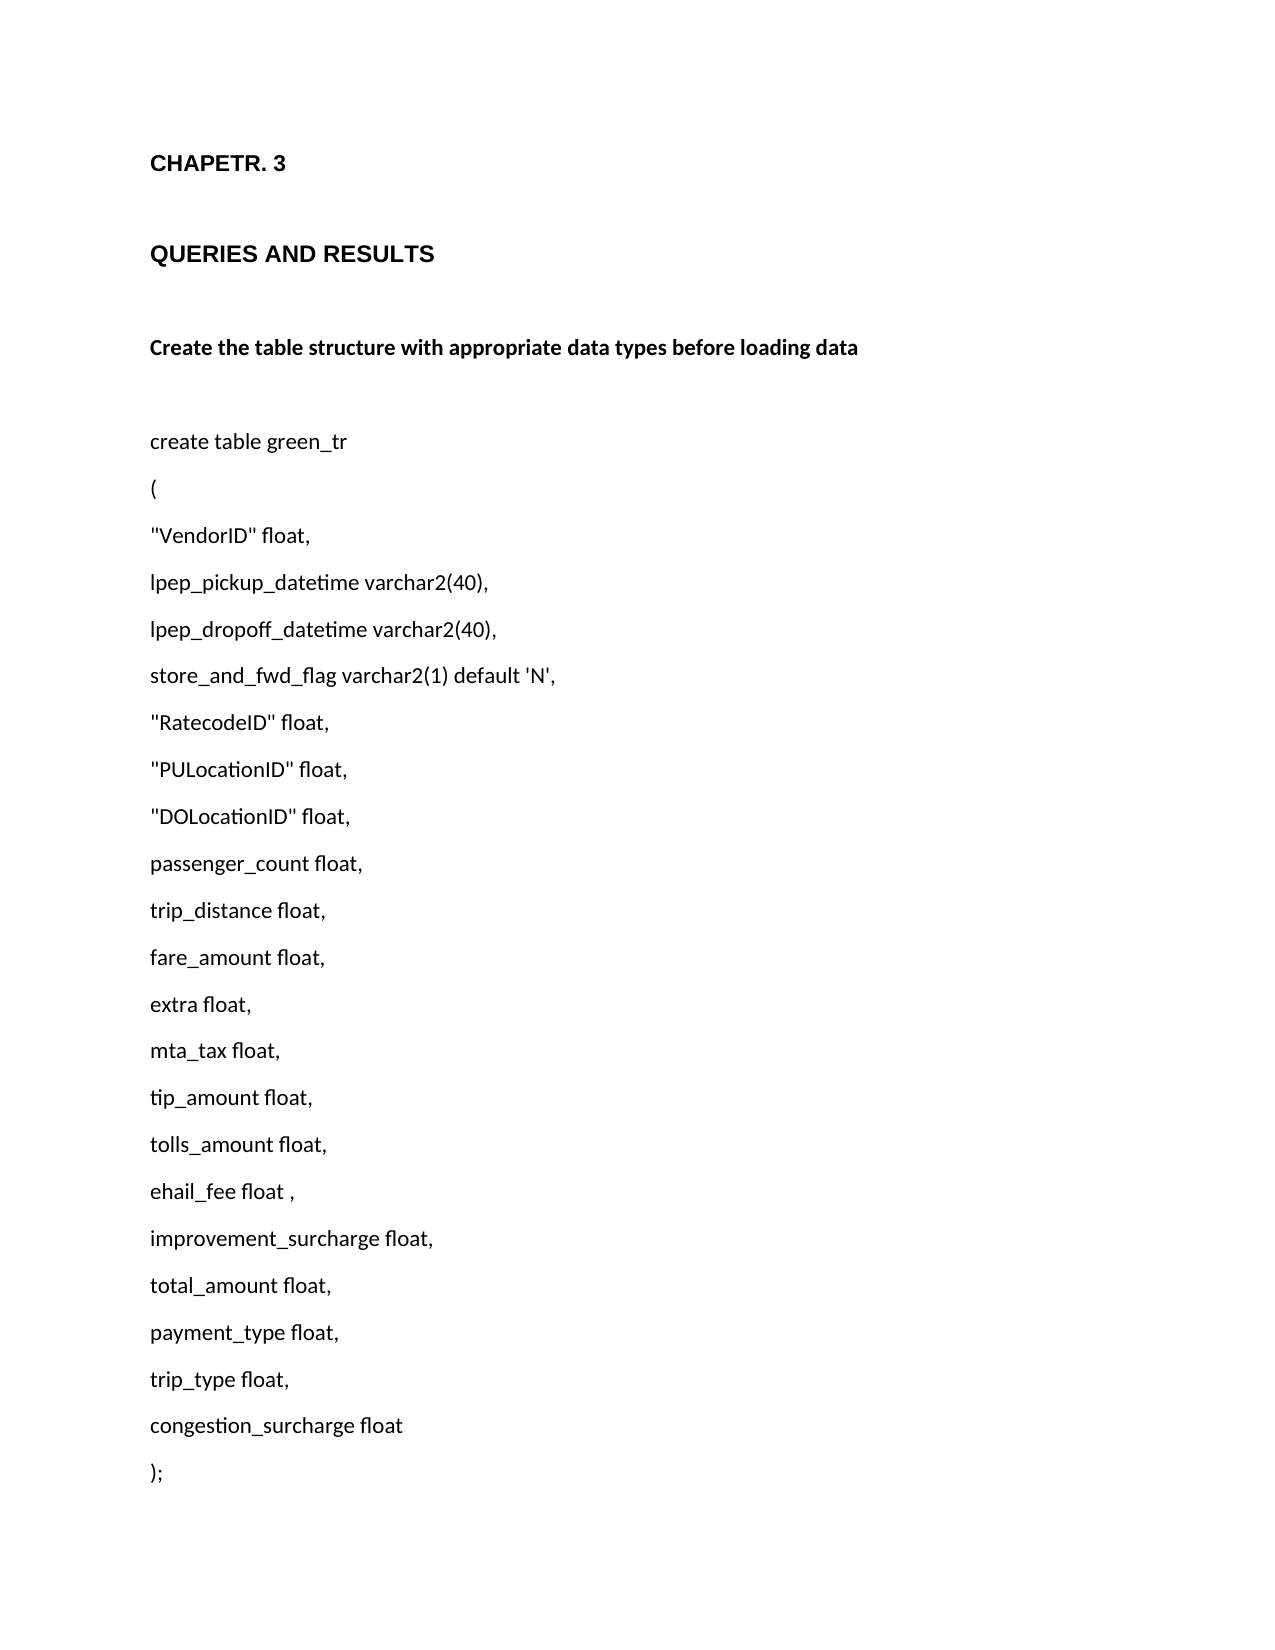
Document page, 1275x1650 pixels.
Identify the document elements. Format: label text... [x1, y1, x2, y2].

text improvement_surcharge float, [150, 1224, 1125, 1252]
text "RatecodeID" float, [150, 708, 1125, 737]
text ); [150, 1458, 1125, 1487]
text Create the table structure with appropriate data types before loading data [150, 333, 1125, 362]
text ehail_fee float , [150, 1177, 1125, 1205]
text store_and_fwd_flag varchar2(1) default 'N', [150, 662, 1125, 690]
text tip_amount float, [150, 1083, 1125, 1112]
text "VendorID" float, [150, 521, 1125, 549]
text extra float, [150, 990, 1125, 1018]
text passenger_count float, [150, 849, 1125, 877]
text fare_amount float, [150, 943, 1125, 971]
text trip_distance float, [150, 896, 1125, 924]
text CHAPETR. 3 [150, 150, 1125, 176]
text payment_type float, [150, 1318, 1125, 1346]
text total_amount float, [150, 1271, 1125, 1299]
text lpep_dropoff_datetime varchar2(40), [150, 615, 1125, 643]
text "PULocationID" float, [150, 755, 1125, 783]
text create table green_tr [150, 427, 1125, 455]
text tolls_amount float, [150, 1130, 1125, 1158]
text lpep_pickup_datetime varchar2(40), [150, 568, 1125, 596]
text trip_type float, [150, 1365, 1125, 1393]
text congestion_surcharge float [150, 1412, 1125, 1440]
text ( [150, 474, 1125, 502]
text QUERIES AND RESULTS [150, 240, 1125, 268]
text "DOLocationID" float, [150, 802, 1125, 830]
text mta_tax float, [150, 1037, 1125, 1065]
